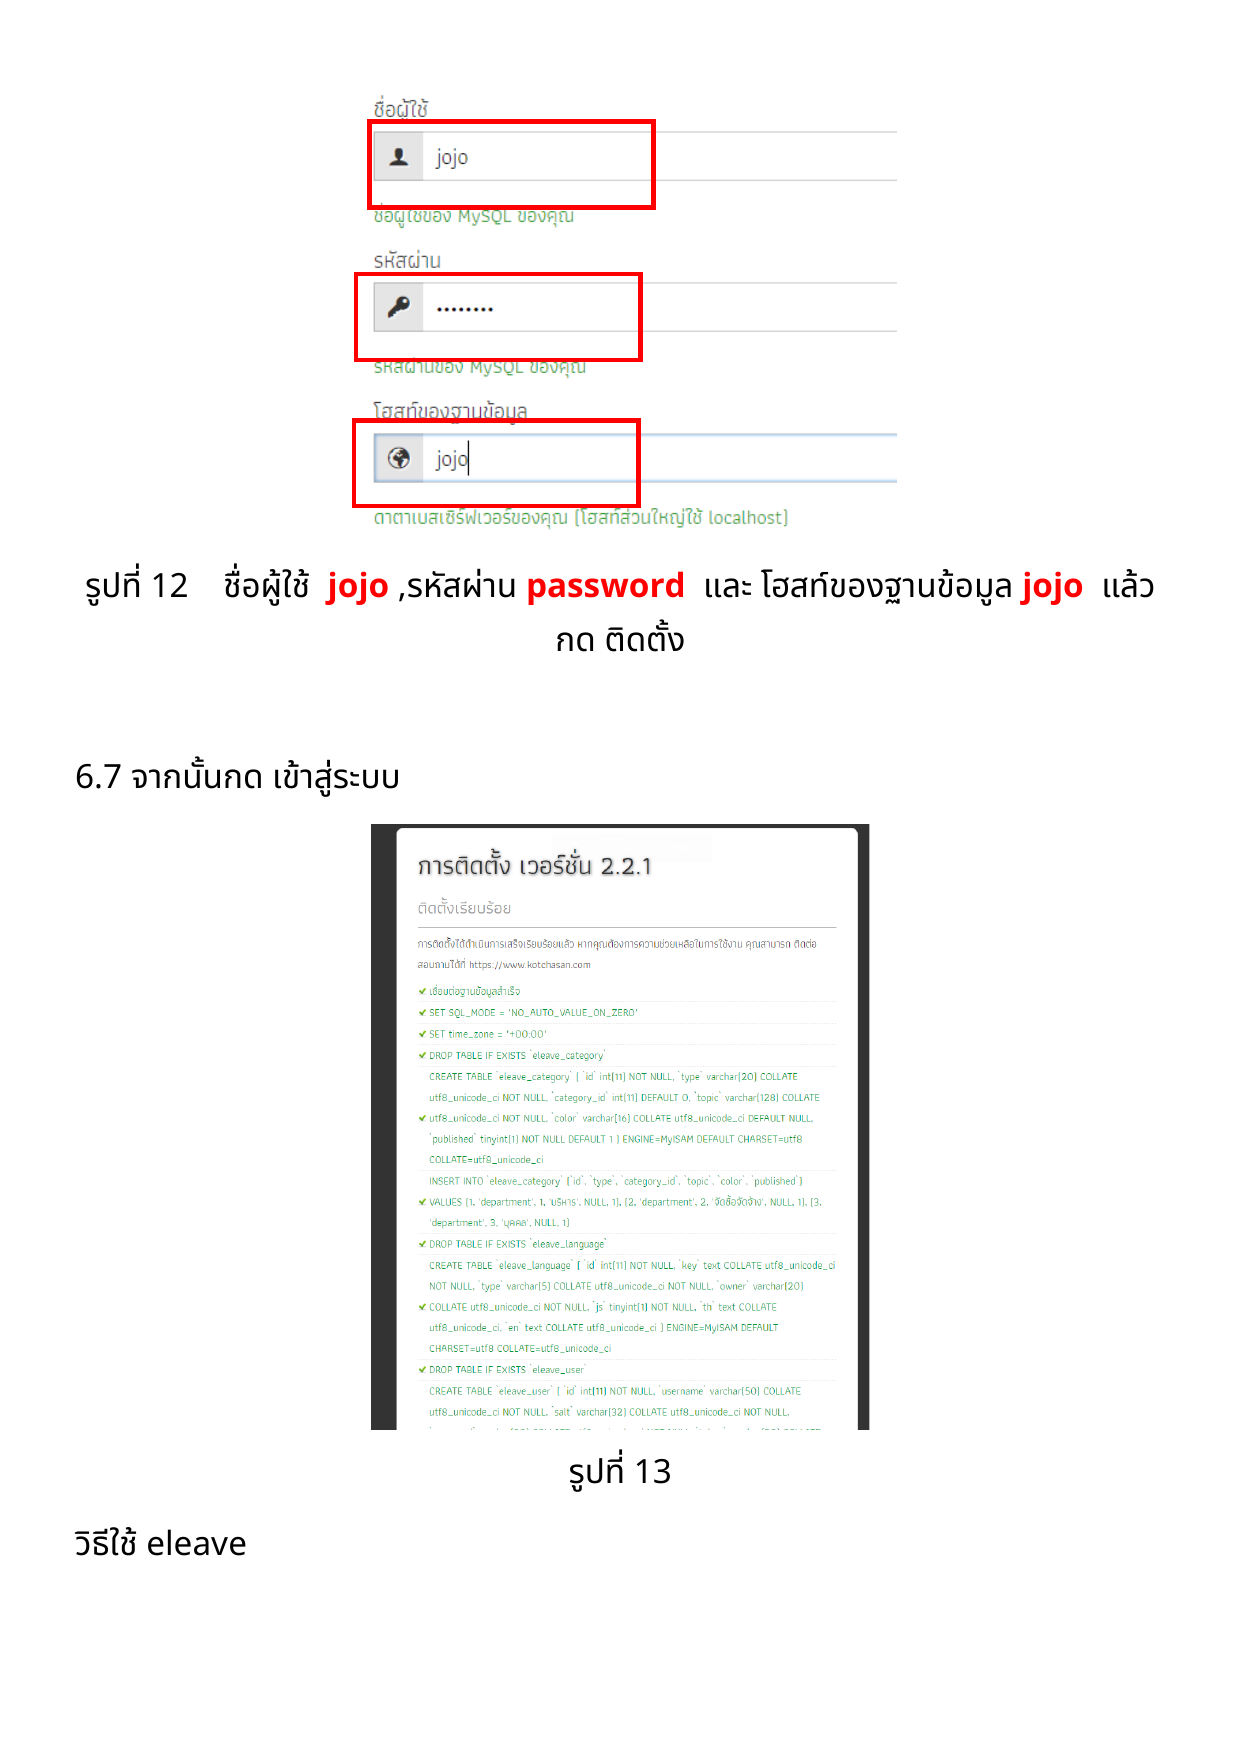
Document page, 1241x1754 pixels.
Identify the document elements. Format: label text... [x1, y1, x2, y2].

text 6.7 จากนั้นกด เข้าสู่ระบบ [75, 753, 1165, 804]
picture [371, 824, 870, 1430]
picture [343, 75, 897, 543]
text รูปที่ 13 [75, 1448, 1165, 1499]
text วิธีใช้ eleave [75, 1519, 1165, 1570]
text รูปที่ 12 ชื่อผู้ใช้ jojo ,รหัสผ่าน password และ โฮสท์ของฐานข้อมูล jojo แล้วกด ติดตั้ง [75, 562, 1165, 667]
